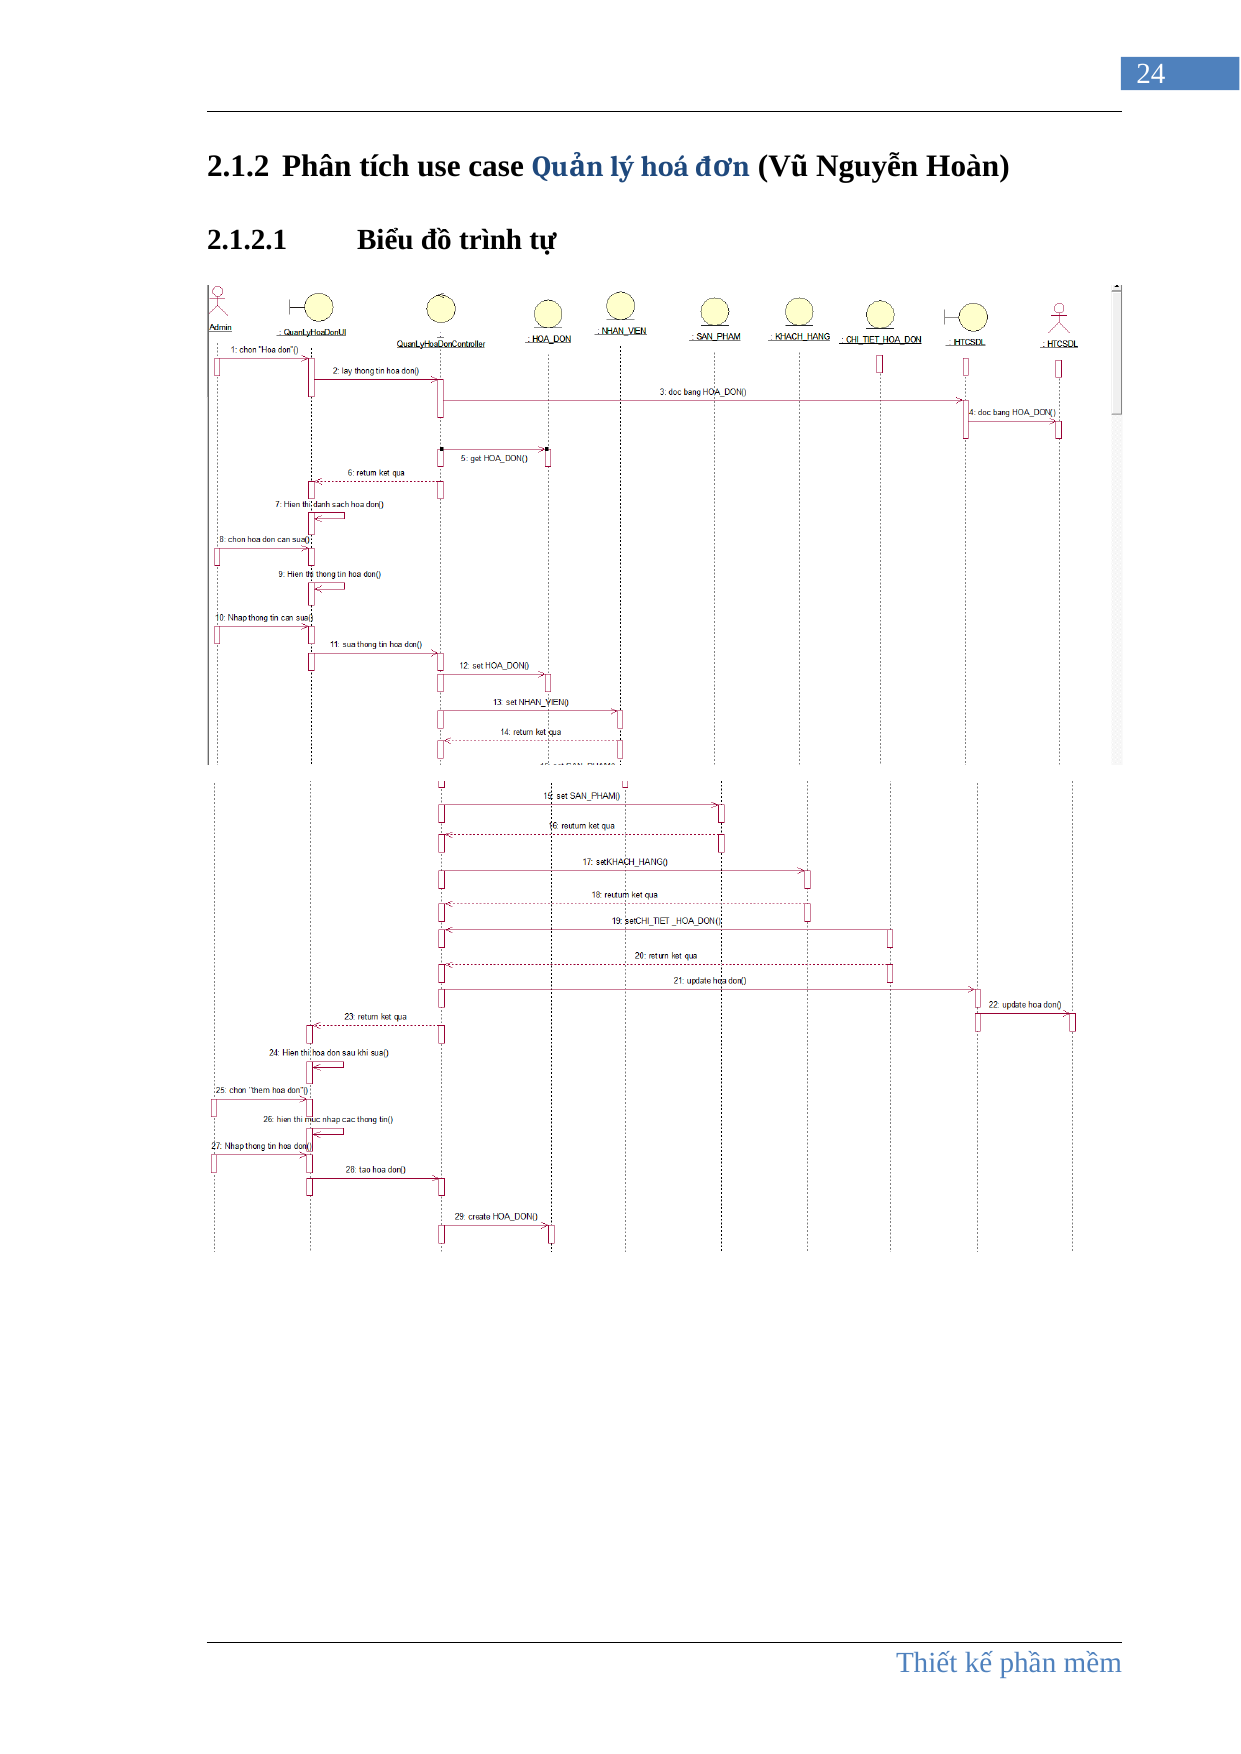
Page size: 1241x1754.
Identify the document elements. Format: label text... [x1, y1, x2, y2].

picture [206, 285, 1123, 765]
subtitle Phân tích use case Quản lý hoá đơn (Vũ Nguyễn Hoàn) [207, 147, 1122, 183]
subtitle Biểu đồ trình tự [207, 222, 1122, 256]
picture [206, 781, 1123, 1252]
